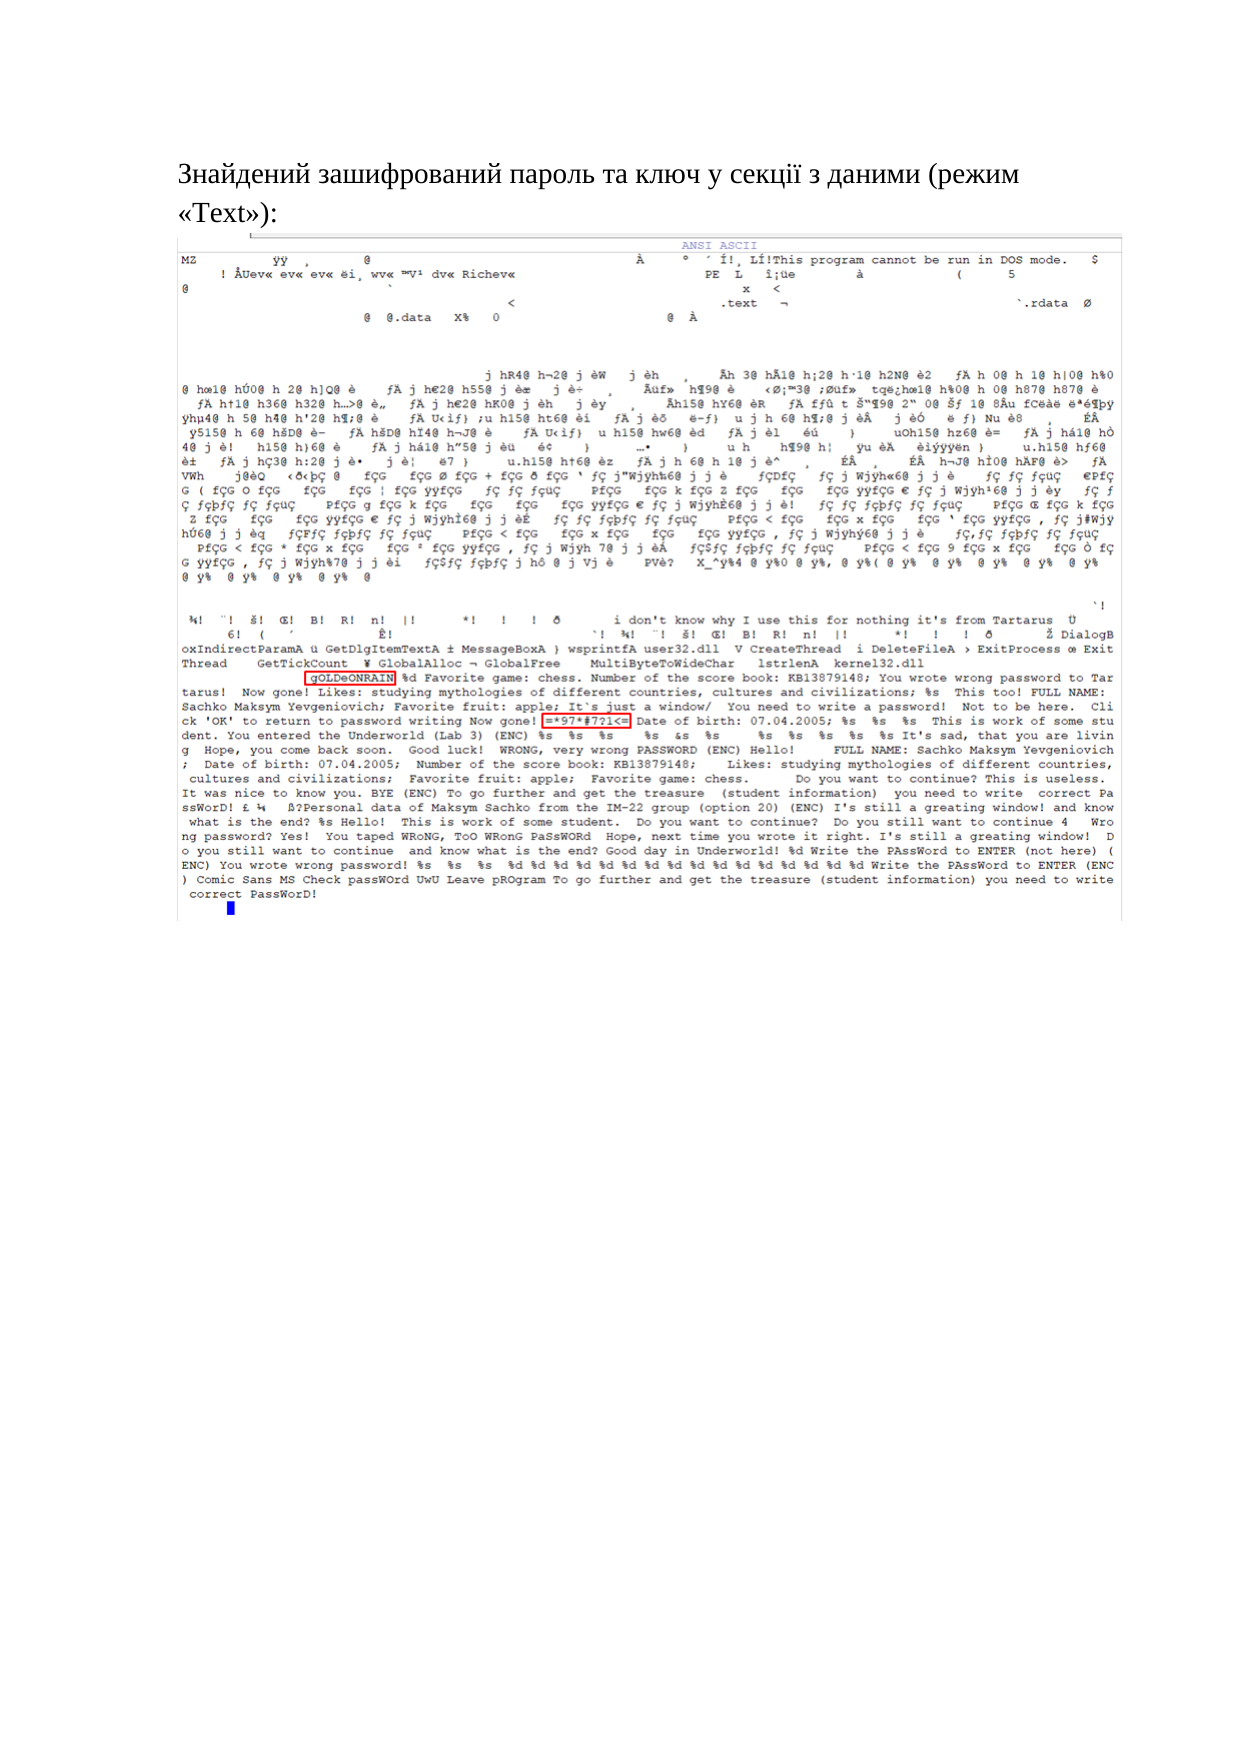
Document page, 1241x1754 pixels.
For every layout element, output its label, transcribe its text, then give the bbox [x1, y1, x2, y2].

text Знайдений зашифрований пароль та ключ у секції з даними (режим «Text»): [177, 157, 1122, 229]
picture [177, 233, 1123, 921]
